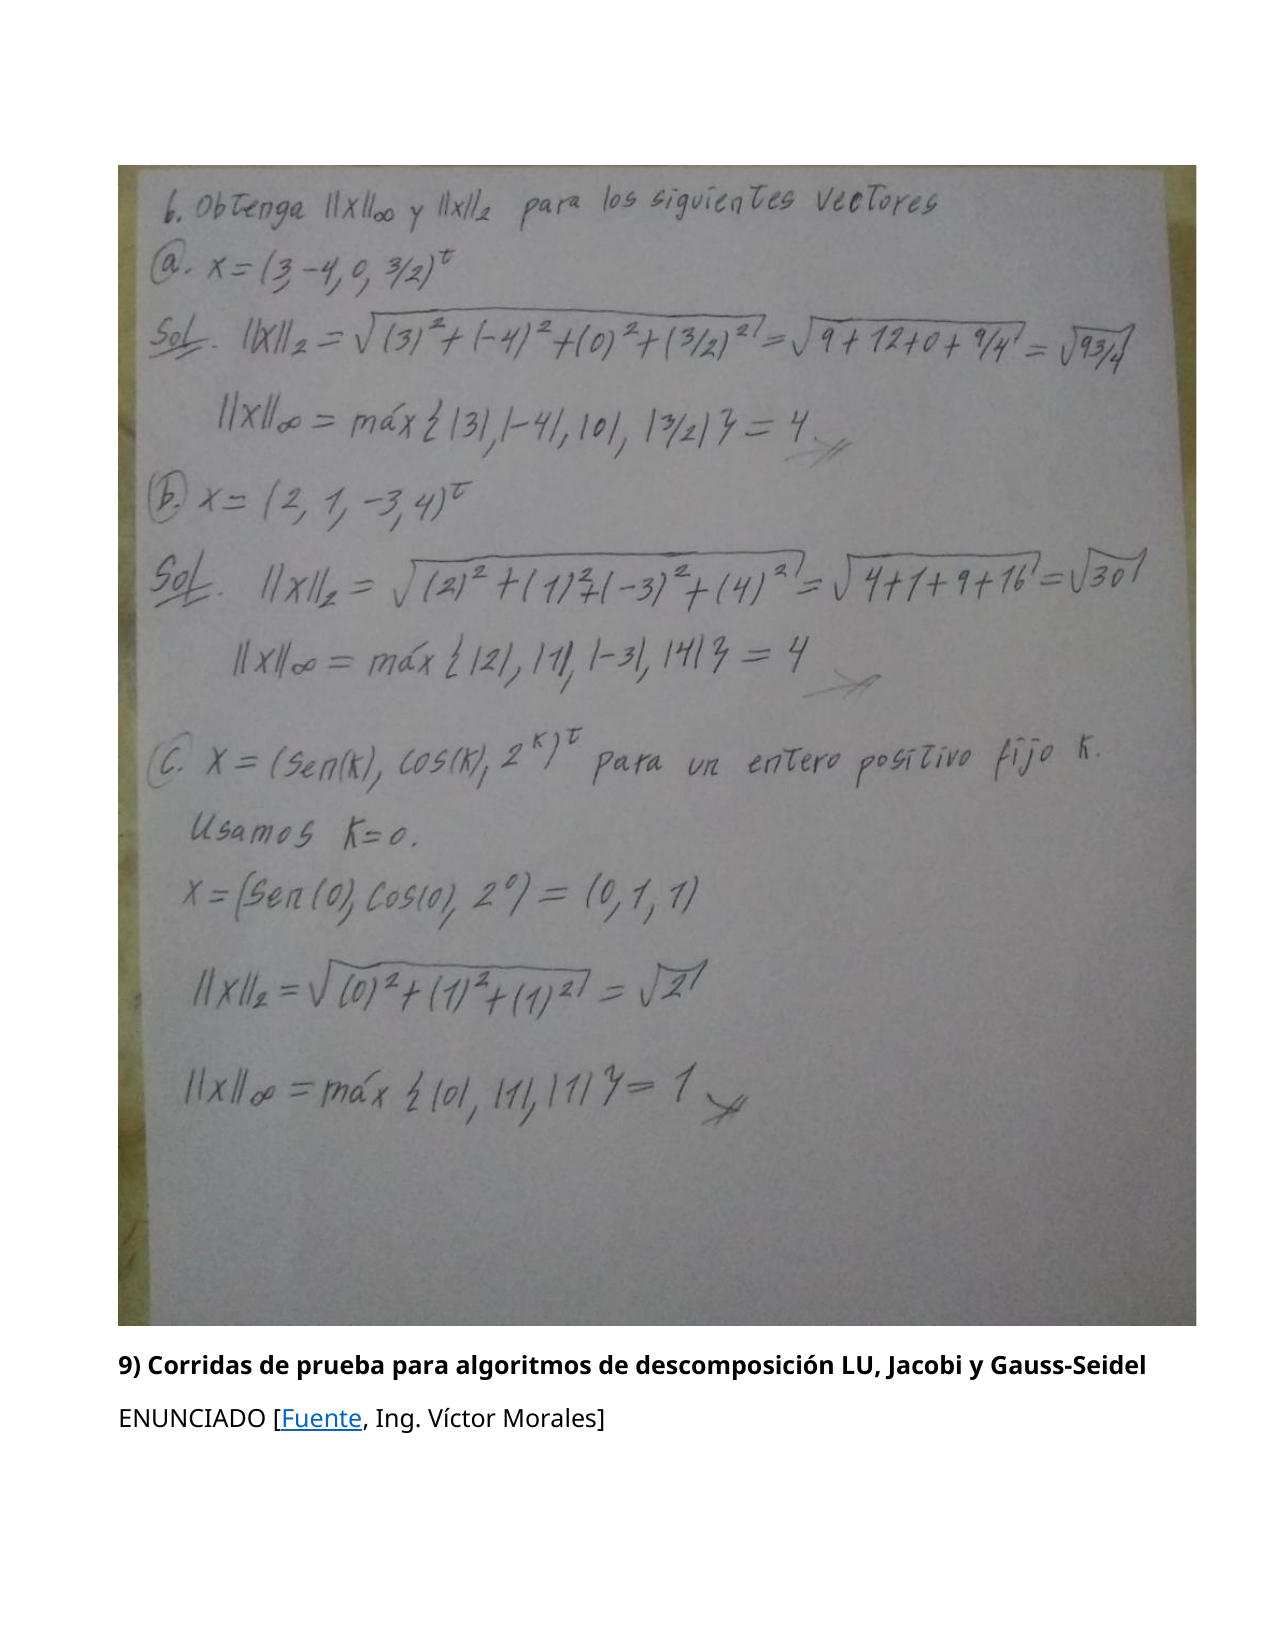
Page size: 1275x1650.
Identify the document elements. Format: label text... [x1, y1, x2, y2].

text ENUNCIADO [Fuente, Ing. Víctor Morales] [118, 1401, 1157, 1435]
picture [118, 165, 1197, 1326]
text 9) Corridas de prueba para algoritmos de descomposición LU, Jacobi y Gauss-Seidel [118, 1326, 1157, 1381]
